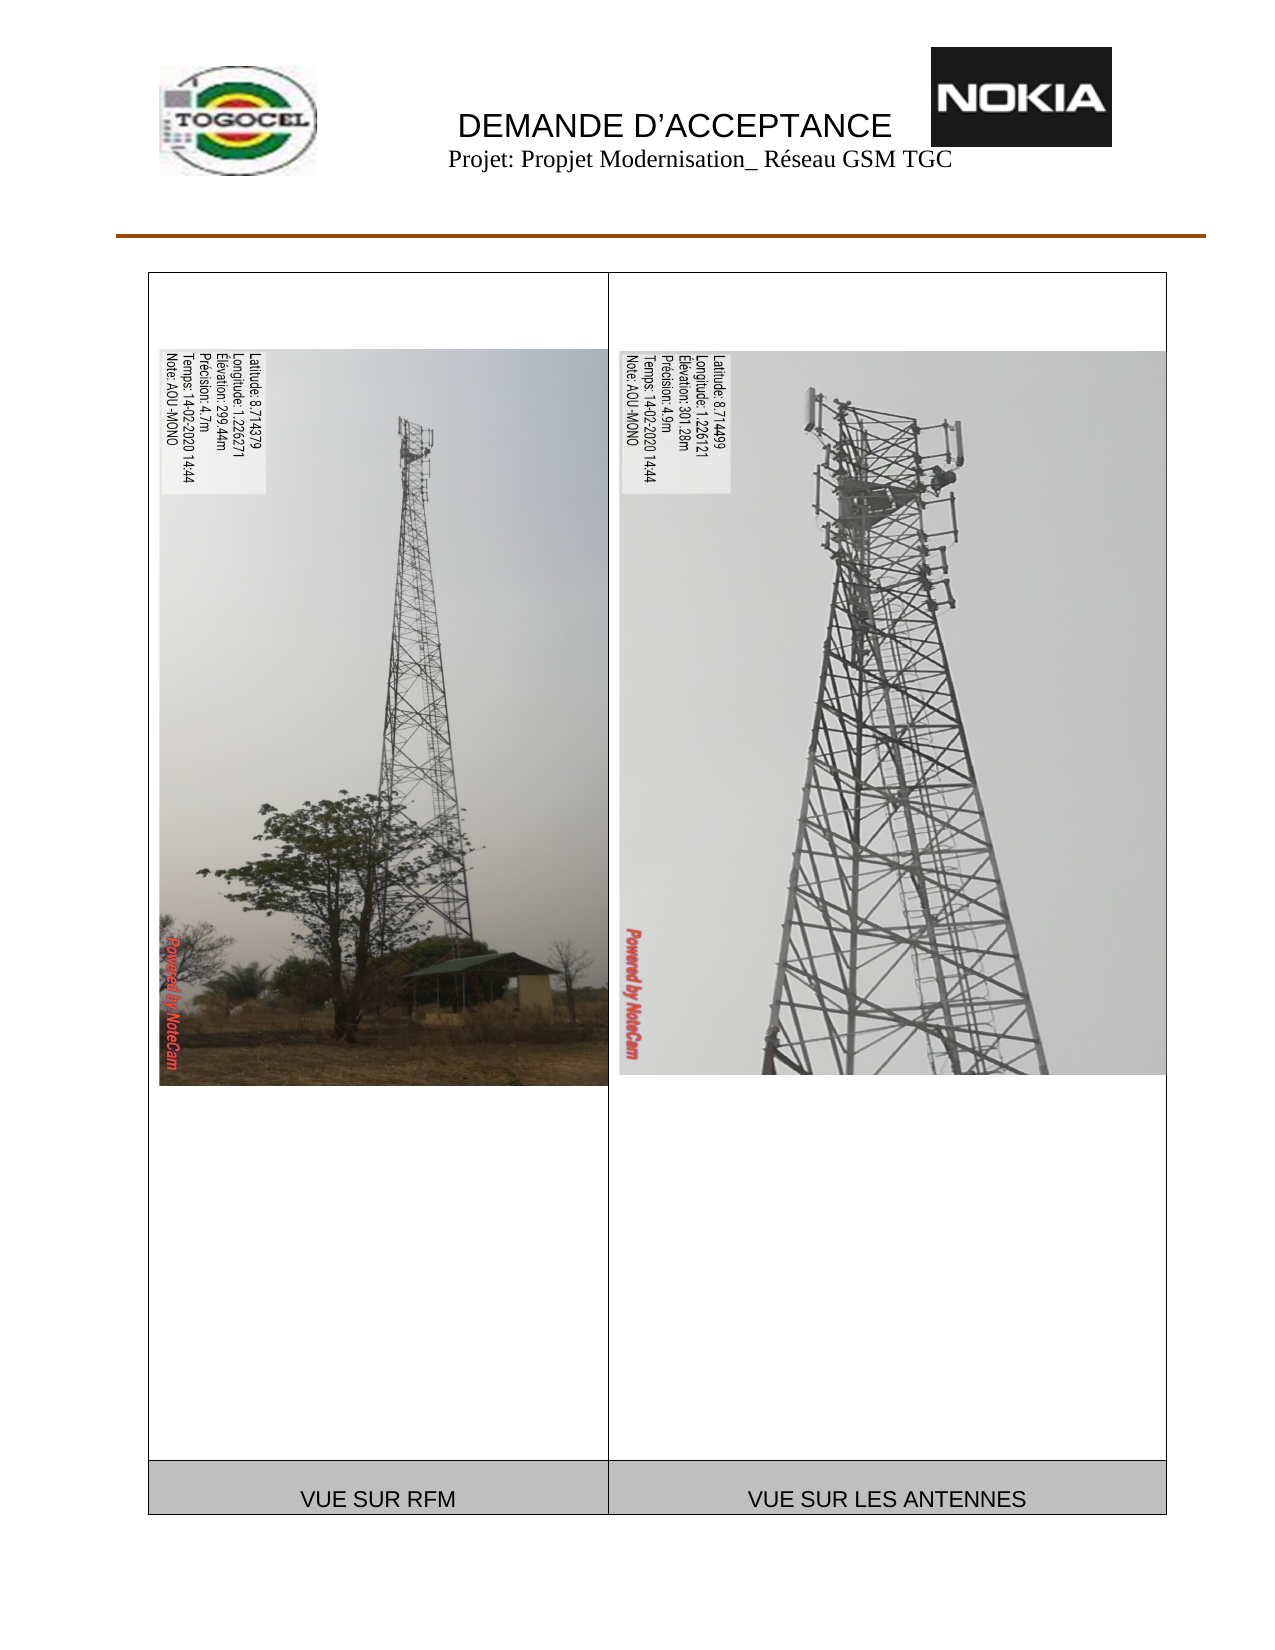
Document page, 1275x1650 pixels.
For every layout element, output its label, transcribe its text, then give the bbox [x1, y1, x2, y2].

table_cell VUE SUR LES ANTENNES [609, 1461, 1166, 1514]
picture [159, 349, 608, 1086]
table_cell [609, 273, 1166, 1460]
table_cell [149, 273, 608, 1460]
table_cell VUE SUR RFM [149, 1461, 608, 1514]
picture [159, 66, 318, 176]
picture [619, 351, 1167, 1075]
